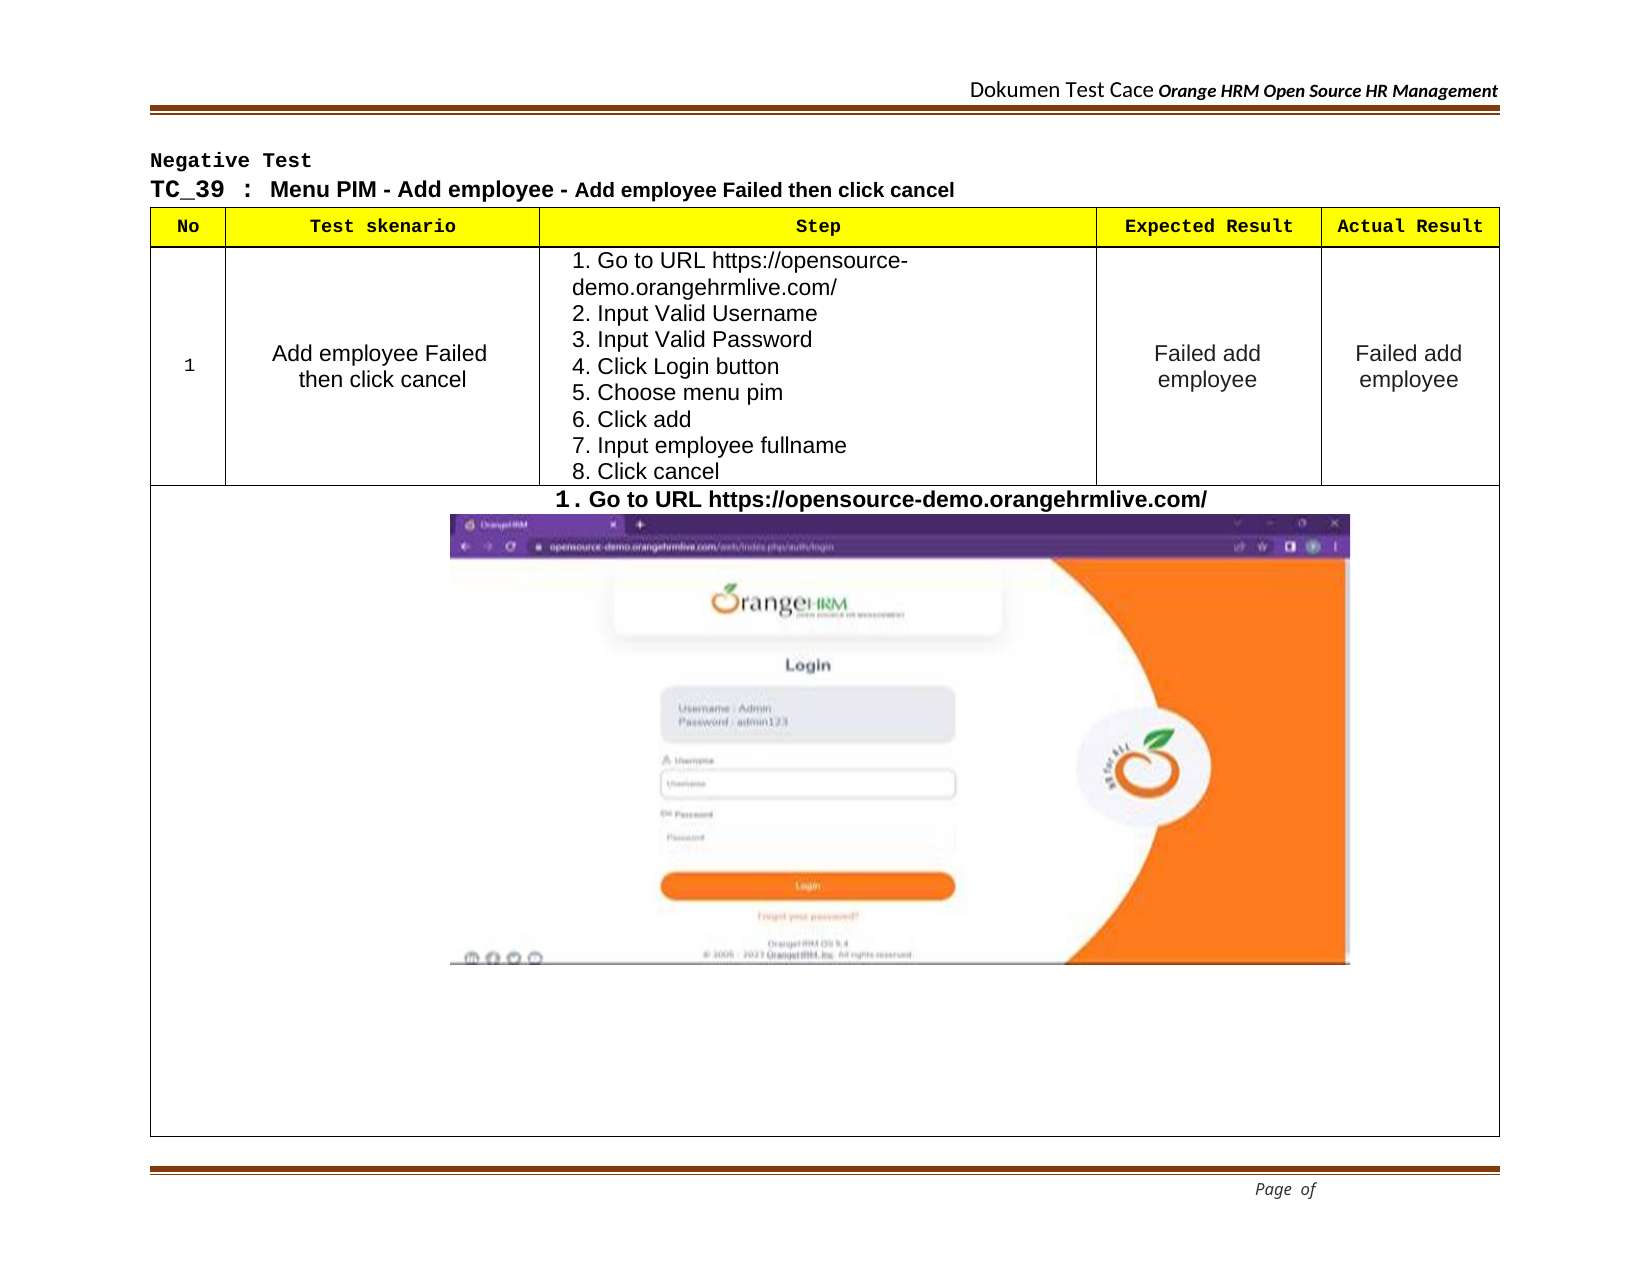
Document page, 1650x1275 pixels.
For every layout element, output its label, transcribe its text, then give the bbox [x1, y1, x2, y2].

subtitle Negative Test [150, 150, 1500, 174]
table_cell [151, 486, 1499, 1136]
table_header Test skenario [226, 208, 539, 246]
table_header Actual Result [1322, 208, 1499, 246]
table_header Expected Result [1097, 208, 1321, 246]
table_header No [151, 208, 225, 246]
subtitle TC_39 : Menu PIM - Add employee - Add employee Failed then click cancel [150, 176, 1500, 204]
table_cell Failed add employee [1097, 248, 1321, 484]
table_cell Failed add employee [1322, 248, 1499, 484]
picture [450, 514, 1350, 965]
table_header Step [540, 208, 1096, 246]
table_cell 1. Go to URL https://opensource-demo.orangehrmlive.com/ 2. Input Valid Username 3. Input Valid Password 4. Click Login button 5. Choose menu pim 6. Click add 7. Input employee fullname 8. Click cancel [540, 248, 1096, 484]
table_cell 1 [151, 248, 225, 484]
table_cell Add employee Failed then click cancel [226, 248, 539, 484]
